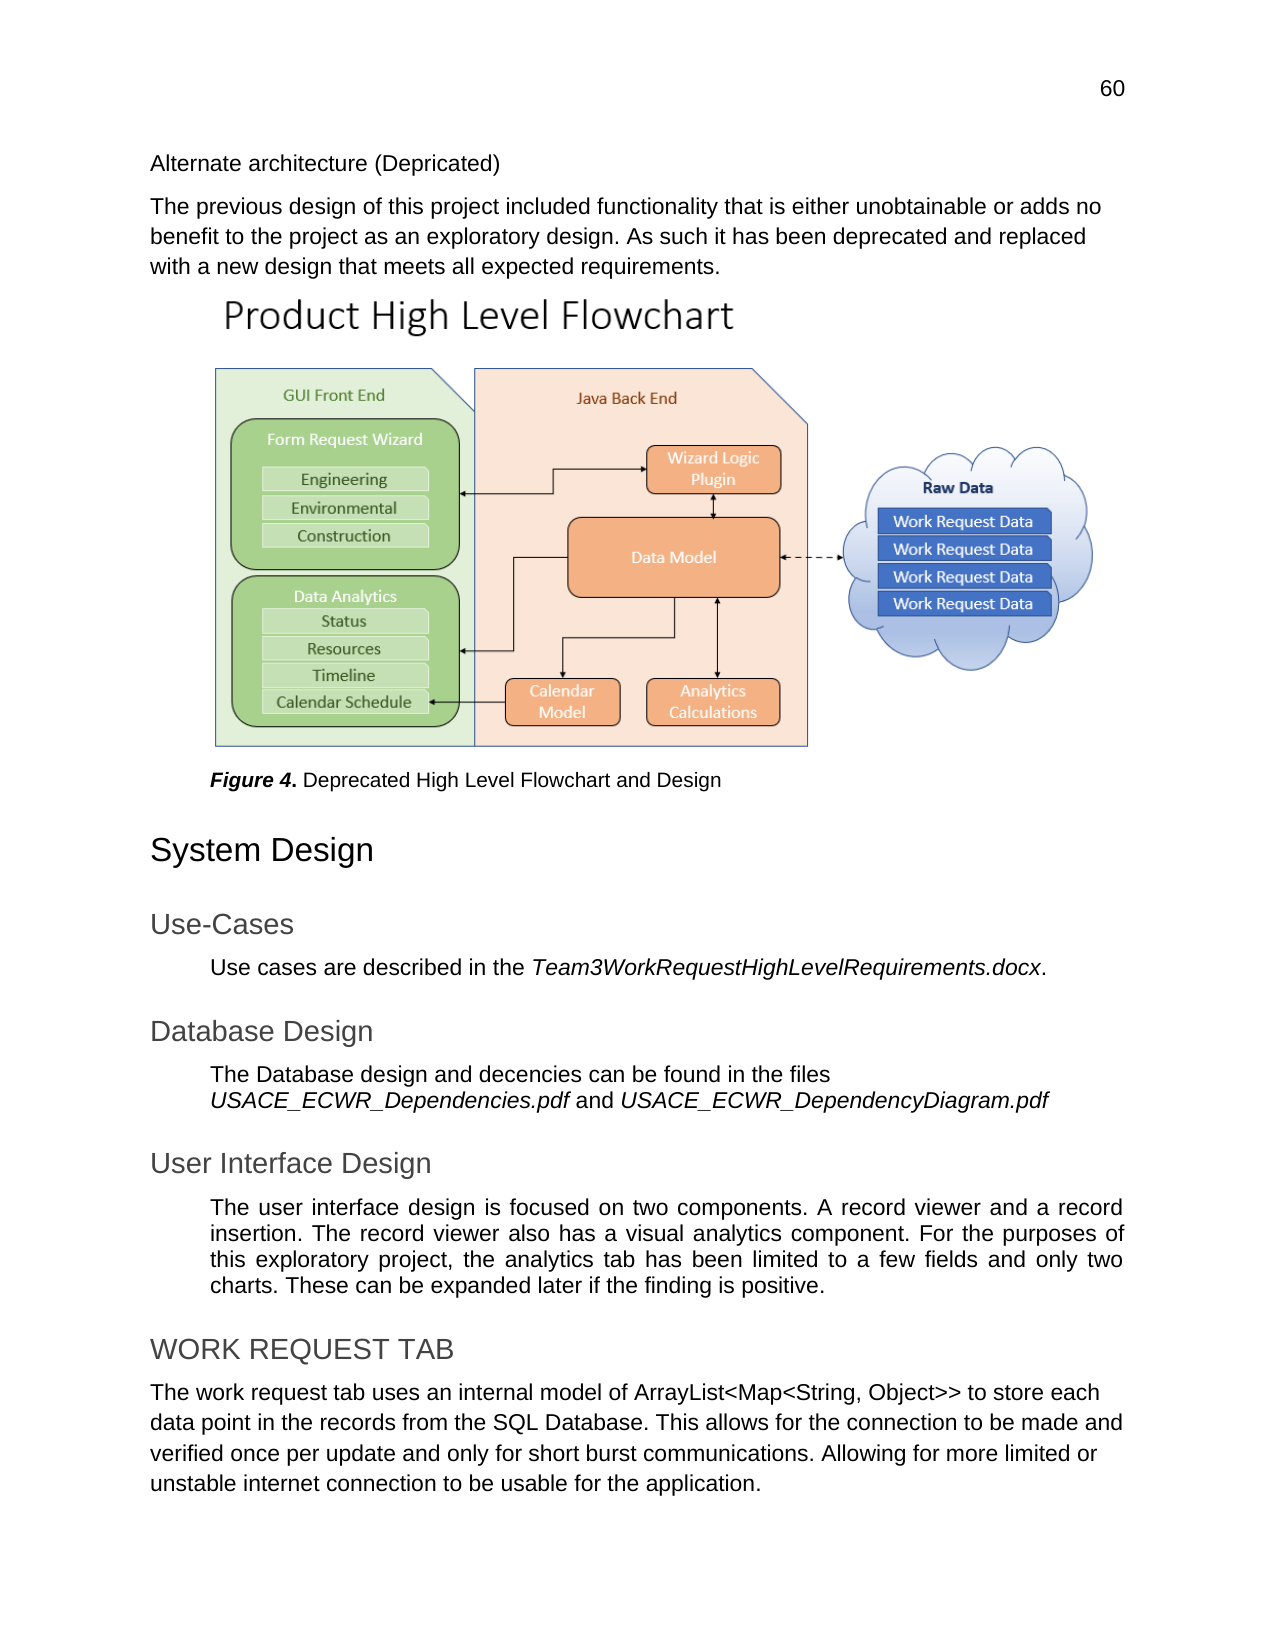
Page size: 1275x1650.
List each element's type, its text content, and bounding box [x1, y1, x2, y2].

text The Database design and decencies can be found in the files USACE_ECWR_Dependencies.pdf and USACE_ECWR_DependencyDiagram.pdf [210, 1061, 1125, 1113]
text Figure 4. Deprecated High Level Flowchart and Design [210, 768, 1125, 792]
picture [210, 289, 1102, 756]
text Use cases are described in the Team3WorkRequestHighLevelRequirements.docx. [210, 954, 1125, 980]
text The work request tab uses an internal model of ArrayList<Map<String, Object>> to store each data point in the records from the SQL Database. This allows for the connection to be made and verified once per update and only for short burst communications. Allowing for more limited or unstable internet connection to be usable for the application. [150, 1379, 1125, 1496]
text The previous design of this project included functionality that is either unobtainable or adds no benefit to the project as an exploratory design. As such it has been deprecated and replaced with a new design that meets all expected requirements. [150, 193, 1125, 279]
text The user interface design is focused on two components. A record viewer and a record insertion. The record viewer also has a visual analytics component. For the purposes of this exploratory project, the analytics tab has been limited to a few fields and only two charts. These can be expanded later if the finding is positive. [210, 1193, 1125, 1299]
subtitle Use-Cases [150, 907, 1125, 941]
subtitle Alternate architecture (Depricated) [150, 150, 1125, 176]
subtitle System Design [150, 829, 1125, 868]
subtitle Database Design [150, 1014, 1125, 1047]
subtitle User Interface Design [150, 1147, 1125, 1180]
subtitle WORK REQUEST TAB [150, 1332, 1125, 1366]
